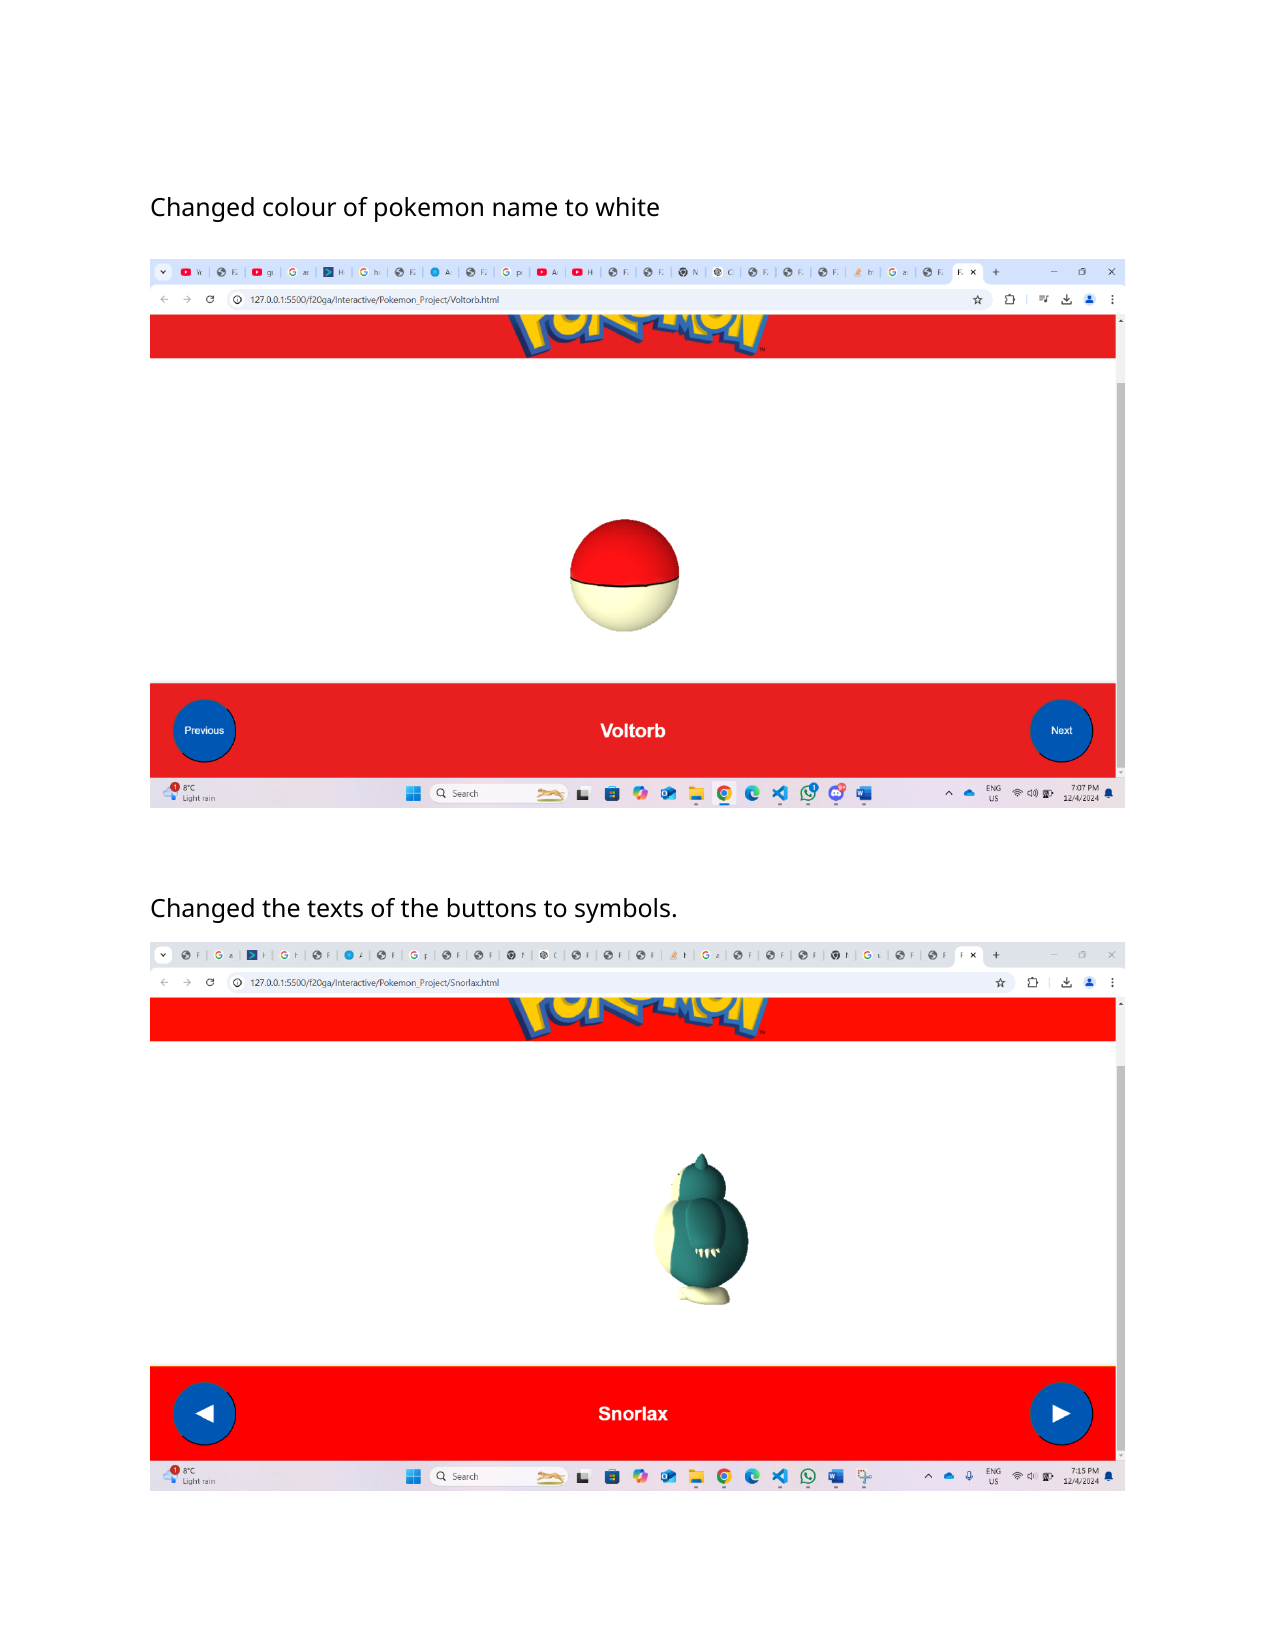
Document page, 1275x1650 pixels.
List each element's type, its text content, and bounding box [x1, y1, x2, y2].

text Changed the texts of the buttons to symbols. [150, 891, 1125, 925]
text Changed colour of pokemon name to white [150, 150, 1125, 223]
picture [150, 942, 1125, 1491]
picture [150, 259, 1125, 808]
